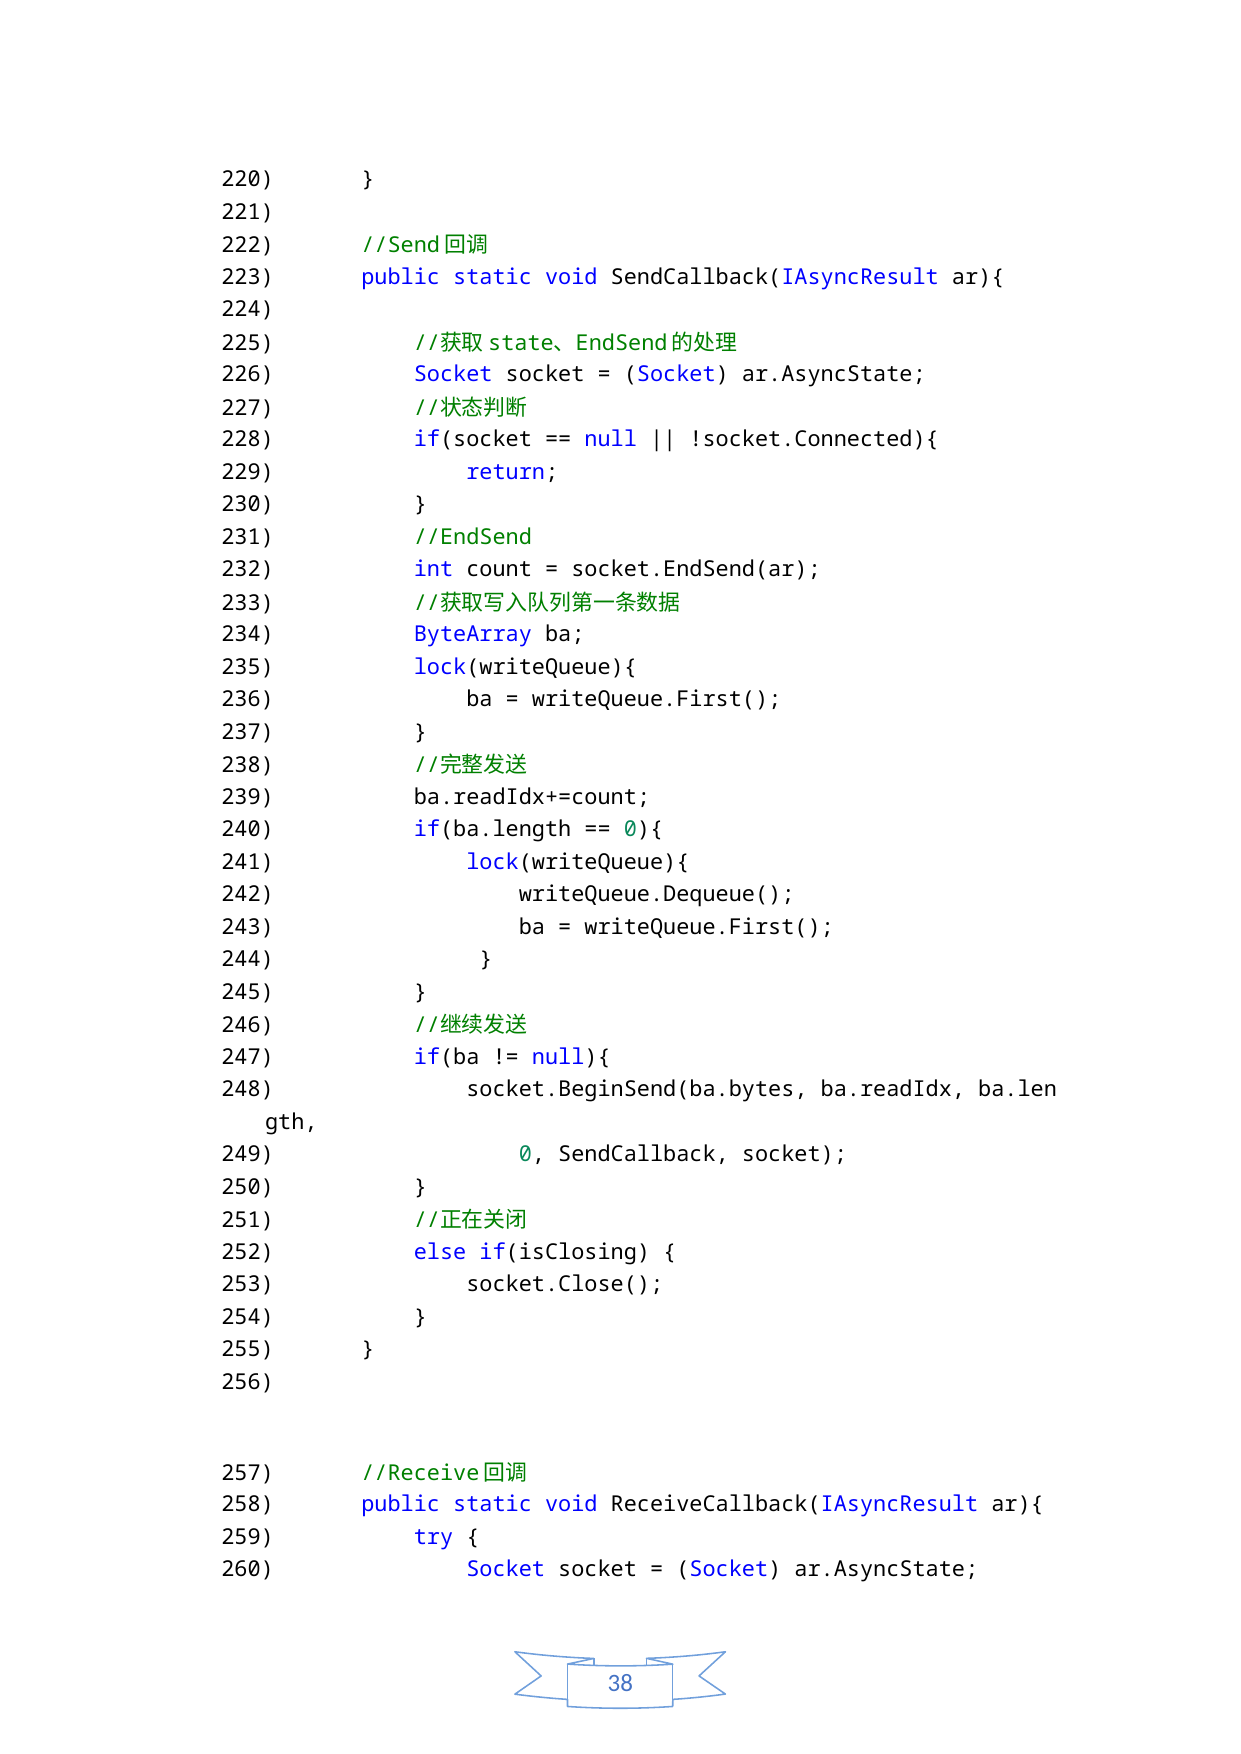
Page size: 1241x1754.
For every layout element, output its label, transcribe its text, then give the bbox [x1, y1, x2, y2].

list } [221, 162, 1063, 194]
list //正在关闭 [221, 1202, 1063, 1234]
list lock(writeQueue){ [221, 649, 1063, 682]
list } [221, 1299, 1063, 1332]
list if(socket == null || !socket.Connected){ [221, 422, 1063, 454]
list //Receive回调 [221, 1454, 1063, 1487]
list Socket socket = (Socket) ar.AsyncState; [221, 1552, 1063, 1584]
list //获取写入队列第一条数据 [221, 584, 1063, 617]
list else if(isClosing) { [221, 1234, 1063, 1267]
list return; [221, 454, 1063, 487]
list if(ba != null){ [221, 1039, 1063, 1072]
list //获取state、EndSend的处理 [221, 324, 1063, 357]
list //状态判断 [221, 389, 1063, 422]
list ba.readIdx+=count; [221, 779, 1063, 812]
list ba = writeQueue.First(); [221, 682, 1063, 714]
list //继续发送 [221, 1007, 1063, 1039]
list } [221, 714, 1063, 747]
list } [221, 942, 1063, 974]
list //Send回调 [221, 227, 1063, 259]
list //EndSend [221, 519, 1063, 552]
list lock(writeQueue){ [221, 844, 1063, 877]
list if(ba.length == 0){ [221, 812, 1063, 844]
list public static void ReceiveCallback(IAsyncResult ar){ [221, 1487, 1063, 1519]
list } [221, 1332, 1063, 1364]
list } [221, 1169, 1063, 1202]
list socket.Close(); [221, 1267, 1063, 1299]
list Socket socket = (Socket) ar.AsyncState; [221, 357, 1063, 389]
list socket.BeginSend(ba.bytes, ba.readIdx, ba.length, [221, 1072, 1063, 1137]
list ByteArray ba; [221, 617, 1063, 649]
list public static void SendCallback(IAsyncResult ar){ [221, 259, 1063, 292]
list } [221, 974, 1063, 1007]
list int count = socket.EndSend(ar); [221, 552, 1063, 584]
list } [221, 487, 1063, 519]
list //完整发送 [221, 747, 1063, 779]
list 0, SendCallback, socket); [221, 1137, 1063, 1169]
list try { [221, 1519, 1063, 1552]
list ba = writeQueue.First(); [221, 909, 1063, 942]
list writeQueue.Dequeue(); [221, 877, 1063, 909]
